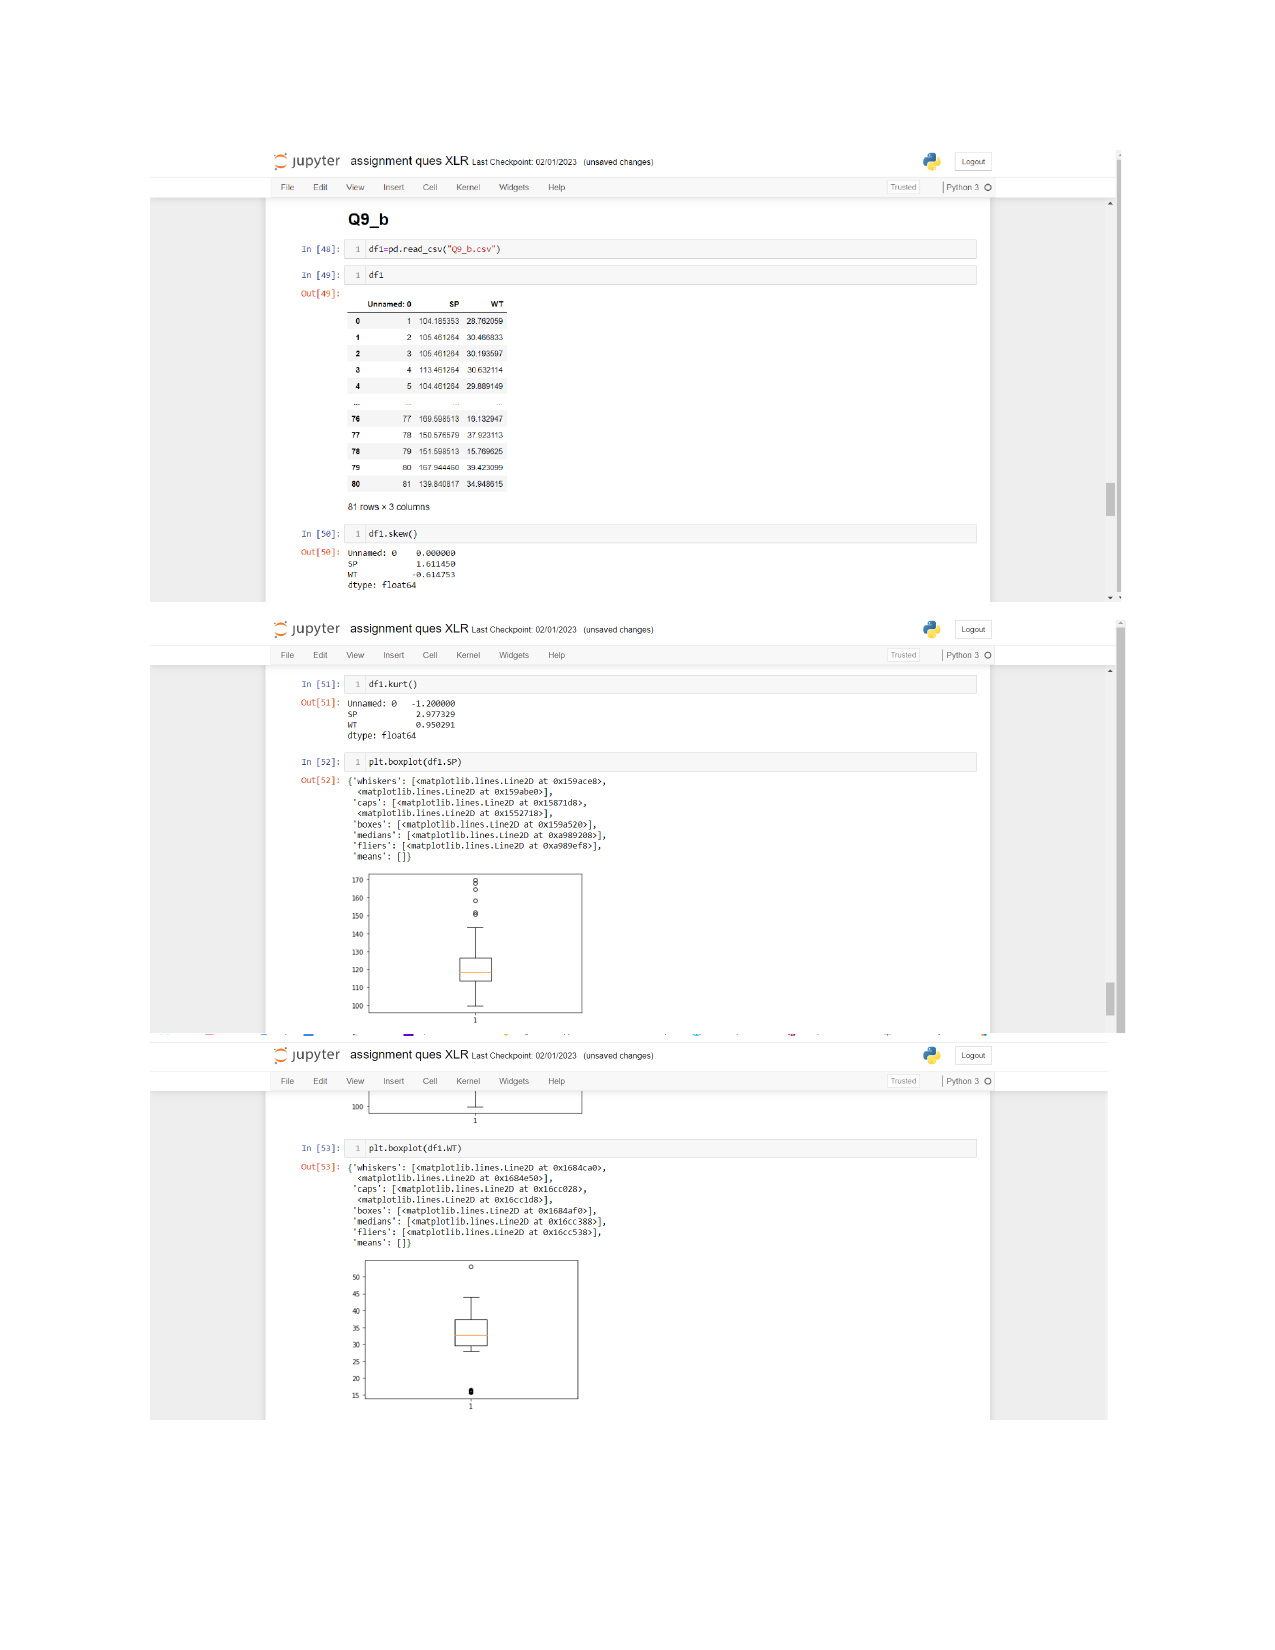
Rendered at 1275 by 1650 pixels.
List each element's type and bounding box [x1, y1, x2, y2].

picture [150, 620, 1126, 1033]
picture [150, 1034, 1108, 1420]
picture [150, 150, 1122, 602]
